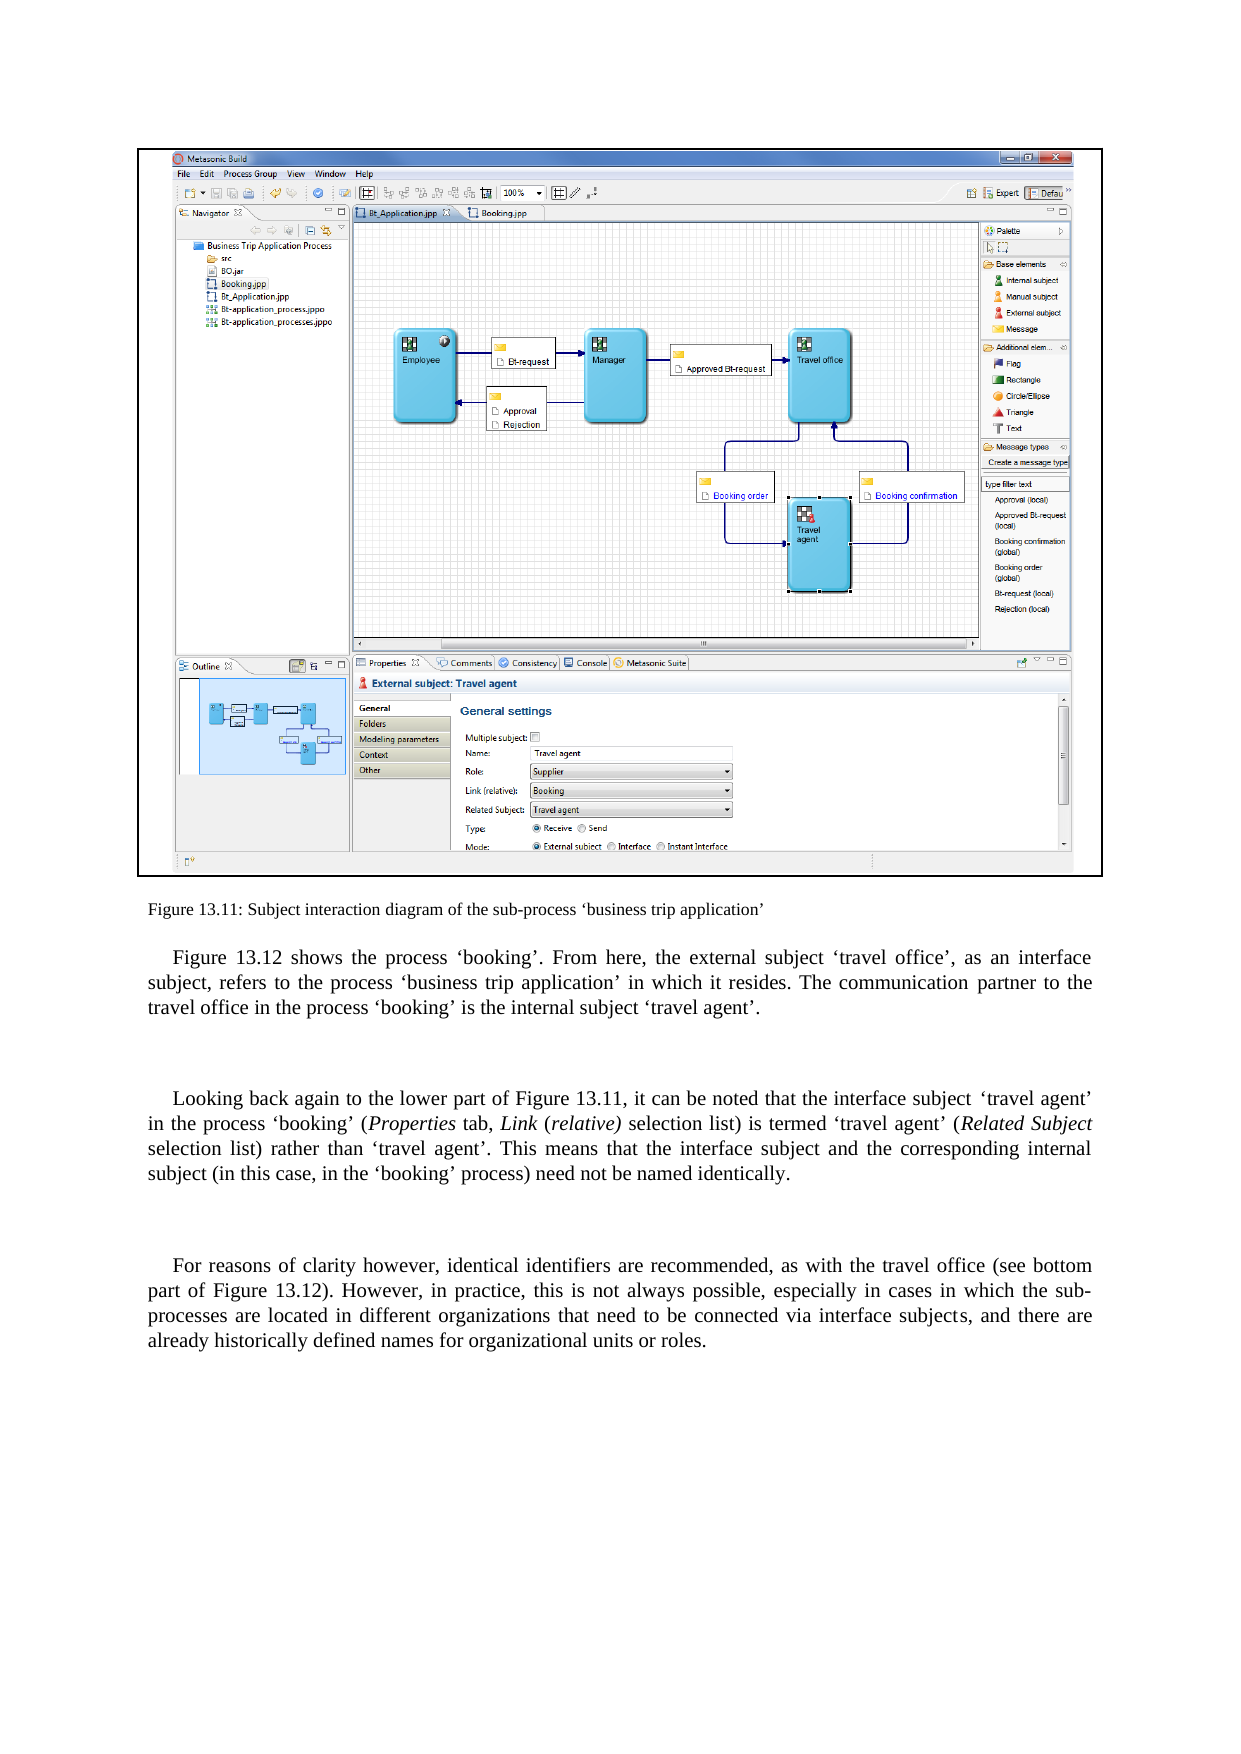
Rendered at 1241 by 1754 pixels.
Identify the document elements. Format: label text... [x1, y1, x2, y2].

picture [172, 151, 1074, 873]
text Figure 13.11: Subject interaction diagram of the sub-process ‘business trip application’ [148, 898, 1093, 919]
text For reasons of clarity however, identical identifiers are recommended, as with the travel office (see bottom part of Figure 13.12). However, in practice, this is not always possible, especially in cases in which the sub-processes are located in different organizations that need to be connected via interface subjects, and there are already historically defined names for organizational units or roles. [148, 1252, 1093, 1352]
text Looking back again to the lower part of Figure 13.11, it can be noted that the interface subject ‘travel agent’ in the process ‘booking’ (Properties tab, Link (relative) selection list) is termed ‘travel agent’ (Related Subject selection list) rather than ‘travel agent’. This means that the interface subject and the corresponding internal subject (in this case, in the ‘booking’ process) need not be named identically. [148, 1085, 1093, 1185]
text Figure 13.12 shows the process ‘booking’. From here, the external subject ‘travel office’, as an interface subject, refers to the process ‘business trip application’ in which it resides. The communication partner to the travel office in the process ‘booking’ is the internal subject ‘travel agent’. [148, 944, 1093, 1019]
